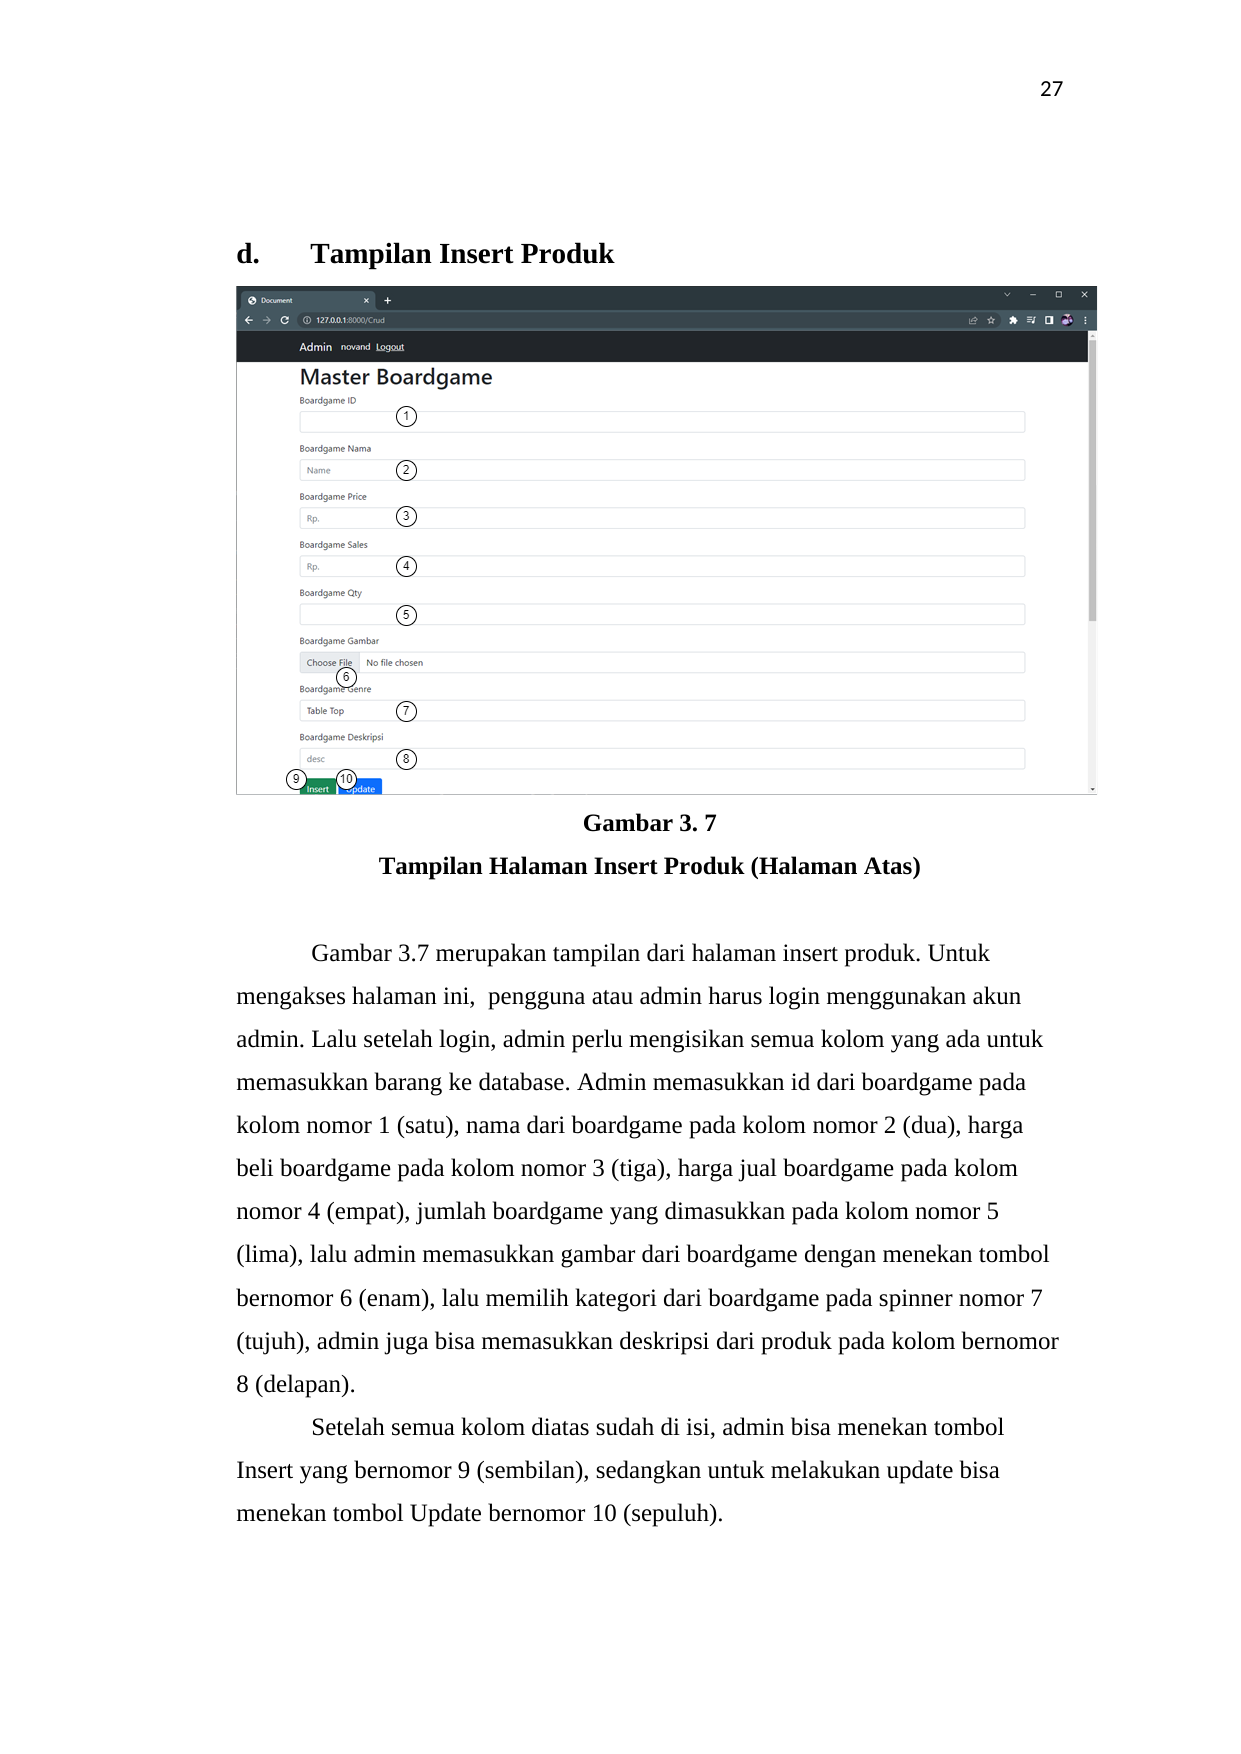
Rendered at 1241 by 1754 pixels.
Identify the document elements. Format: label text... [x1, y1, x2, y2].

list Tampilan Insert Produk [236, 236, 1063, 270]
text Setelah semua kolom diatas sudah di isi, admin bisa menekan tombol Insert yang bernomor 9 (sembilan), sedangkan untuk melakukan update bisa menekan tombol Update bernomor 10 (sepuluh). [236, 1412, 1063, 1527]
text Gambar 3. 7 [236, 808, 1063, 837]
picture [236, 286, 1098, 795]
text Tampilan Halaman Insert Produk (Halaman Atas) [236, 851, 1063, 880]
text Gambar 3.7 merupakan tampilan dari halaman insert produk. Untuk mengakses halaman ini, pengguna atau admin harus login menggunakan akun admin. Lalu setelah login, admin perlu mengisikan semua kolom yang ada untuk memasukkan barang ke database. Admin memasukkan id dari boardgame pada kolom nomor 1 (satu), nama dari boardgame pada kolom nomor 2 (dua), harga beli boardgame pada kolom nomor 3 (tiga), harga jual boardgame pada kolom nomor 4 (empat), jumlah boardgame yang dimasukkan pada kolom nomor 5 (lima), lalu admin memasukkan gambar dari boardgame dengan menekan tombol bernomor 6 (enam), lalu memilih kategori dari boardgame pada spinner nomor 7 (tujuh), admin juga bisa memasukkan deskripsi dari produk pada kolom bernomor 8 (delapan). [236, 938, 1063, 1398]
